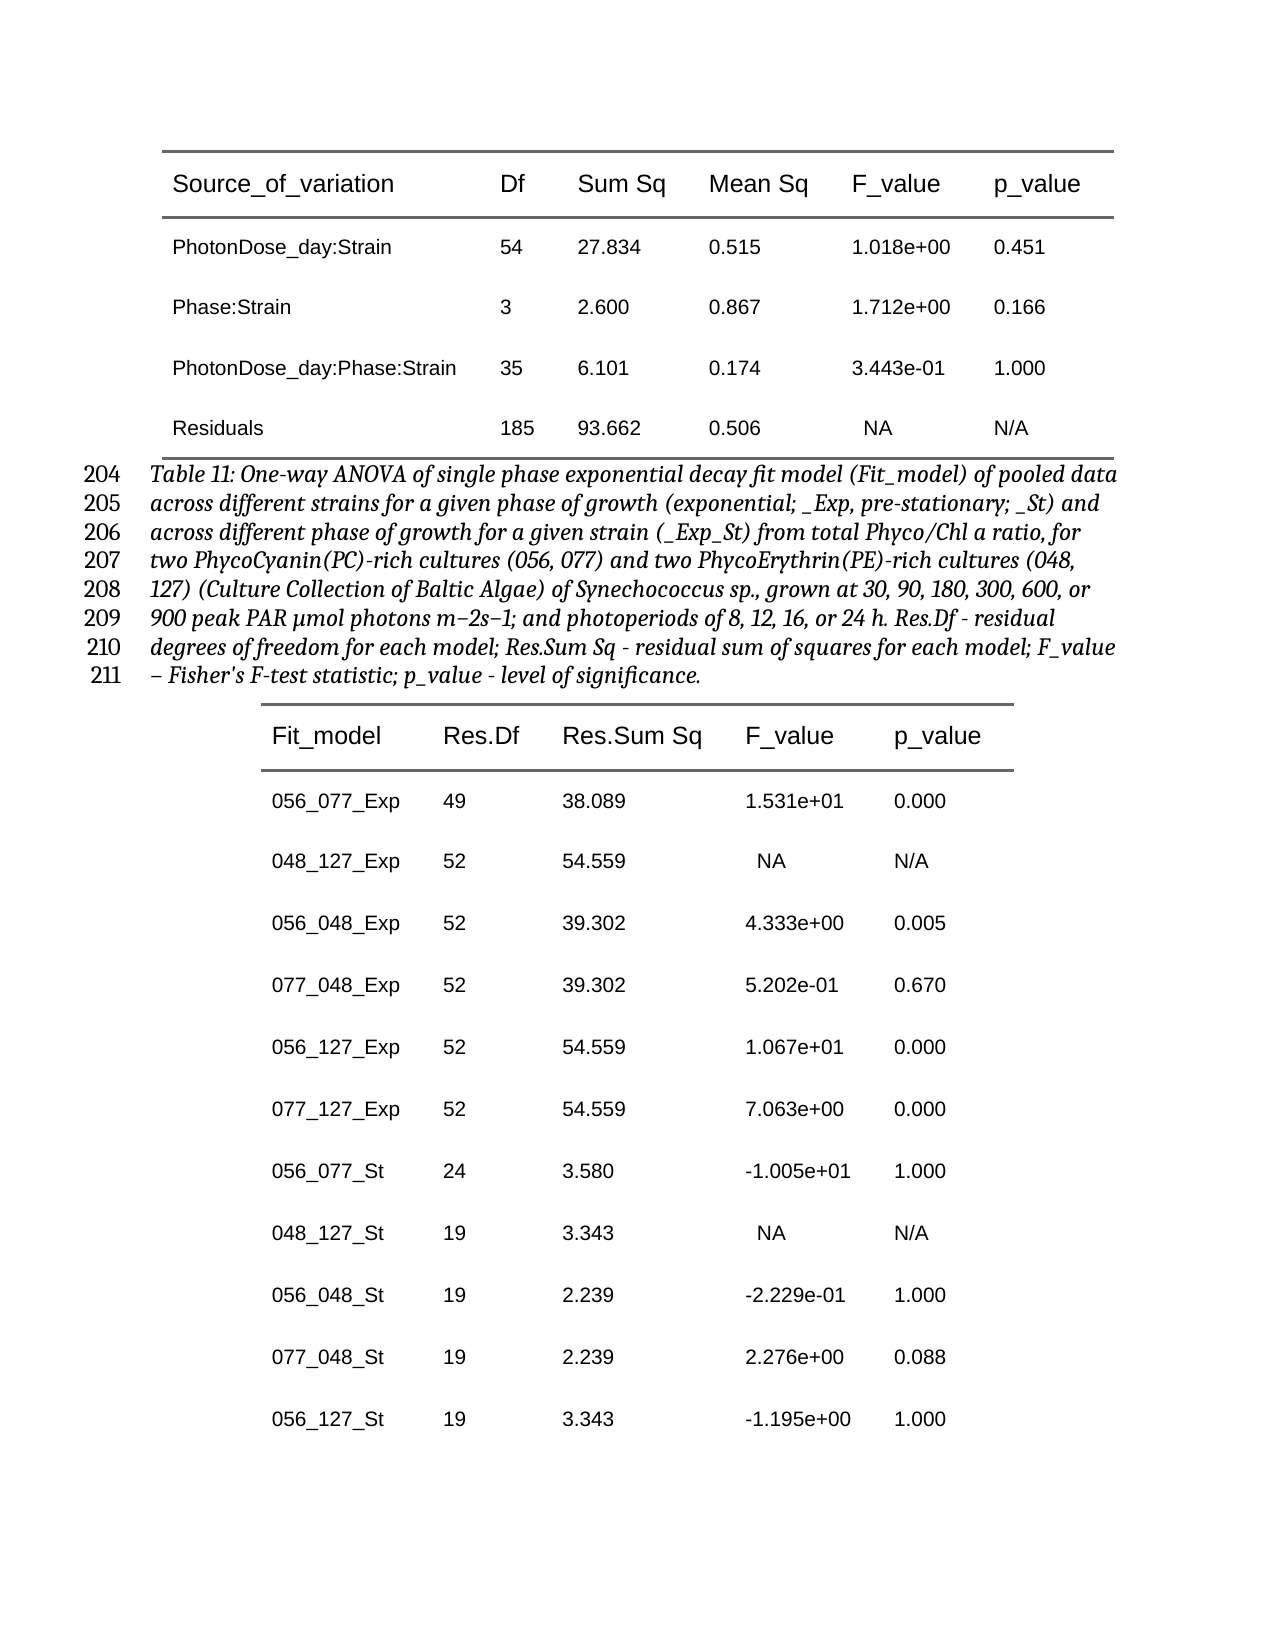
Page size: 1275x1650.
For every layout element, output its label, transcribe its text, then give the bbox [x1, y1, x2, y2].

table_cell Phase:Strain [162, 278, 489, 336]
table_cell 048_127_St [261, 1202, 432, 1264]
table_header F_value [841, 153, 983, 216]
table_cell NA [735, 830, 883, 892]
table_cell 0.451 [983, 219, 1113, 278]
table_header Mean Sq [698, 153, 841, 216]
table_cell 3.580 [552, 1140, 735, 1202]
table_cell 0.005 [884, 892, 1014, 954]
table_cell 52 [433, 830, 552, 892]
table_cell 1.531e+01 [735, 772, 883, 830]
table_cell 1.067e+01 [735, 1016, 883, 1078]
table_cell 056_077_St [261, 1140, 432, 1202]
table_cell 52 [433, 1078, 552, 1140]
table_cell PhotonDose_day:Strain [162, 219, 489, 278]
table_cell 048_127_Exp [261, 830, 432, 892]
table_cell 1.018e+00 [841, 219, 983, 278]
text Table 11: One-way ANOVA of single phase exponential decay fit model (Fit_model) of pooled data across different strains for a given phase of growth (exponential; _Exp, pre-stationary; _St) and across different phase of growth for a given strain (_Exp_St) from total Phyco/Chl a ratio, for two PhycoCyanin(PC)-rich cultures (056, 077) and two PhycoErythrin(PE)-rich cultures (048, 127) (Culture Collection of Baltic Algae) of Synechococcus sp., grown at 30, 90, 180, 300, 600, or 900 peak PAR µmol photons m−2s−1; and photoperiods of 8, 12, 16, or 24 h. Res.Df - residual degrees of freedom for each model; Res.Sum Sq - residual sum of squares for each model; F_value – Fisher's F-test statistic; p_value - level of significance. [150, 460, 1125, 690]
table_cell 27.834 [567, 219, 698, 278]
table_cell 39.302 [552, 892, 735, 954]
table_cell 52 [433, 954, 552, 1016]
table_cell -1.195e+00 [735, 1388, 883, 1450]
table_cell 93.662 [567, 399, 698, 457]
table_cell 077_048_St [261, 1326, 432, 1388]
table_cell 3.443e-01 [841, 336, 983, 399]
table_cell 1.000 [884, 1140, 1014, 1202]
table_header Res.Sum Sq [552, 706, 735, 768]
table_cell 056_048_Exp [261, 892, 432, 954]
table_cell 0.166 [983, 278, 1113, 336]
table_cell 52 [433, 1016, 552, 1078]
table_cell 3 [489, 278, 567, 336]
table_cell 2.239 [552, 1326, 735, 1388]
table_header Sum Sq [567, 153, 698, 216]
table_cell 056_127_St [261, 1388, 432, 1450]
table_cell 1.712e+00 [841, 278, 983, 336]
table_cell 0.000 [884, 772, 1014, 830]
table_cell 54.559 [552, 1078, 735, 1140]
table_cell 2.239 [552, 1264, 735, 1326]
table_cell N/A [884, 1202, 1014, 1264]
table_cell 24 [433, 1140, 552, 1202]
table_header F_value [735, 706, 883, 768]
table_cell 54.559 [552, 1016, 735, 1078]
table_cell 7.063e+00 [735, 1078, 883, 1140]
table_cell -1.005e+01 [735, 1140, 883, 1202]
table_header Df [489, 153, 567, 216]
table_cell 52 [433, 892, 552, 954]
table_cell 49 [433, 772, 552, 830]
table_cell 2.600 [567, 278, 698, 336]
table_header Fit_model [261, 706, 432, 768]
table_cell 38.089 [552, 772, 735, 830]
table_cell 1.000 [884, 1388, 1014, 1450]
table_cell N/A [983, 399, 1113, 457]
table_cell 077_127_Exp [261, 1078, 432, 1140]
table_cell 35 [489, 336, 567, 399]
table_header Source_of_variation [162, 153, 489, 216]
table_cell 4.333e+00 [735, 892, 883, 954]
table_cell 0.506 [698, 399, 841, 457]
table_cell 0.000 [884, 1078, 1014, 1140]
table_cell 0.670 [884, 954, 1014, 1016]
table_cell N/A [884, 830, 1014, 892]
table_header Res.Df [433, 706, 552, 768]
table_cell 19 [433, 1326, 552, 1388]
table_cell 056_077_Exp [261, 772, 432, 830]
table_cell 19 [433, 1202, 552, 1264]
table_header p_value [983, 153, 1113, 216]
table_cell 3.343 [552, 1388, 735, 1450]
table_cell 3.343 [552, 1202, 735, 1264]
table_cell 6.101 [567, 336, 698, 399]
table_cell 0.000 [884, 1016, 1014, 1078]
table_cell 0.867 [698, 278, 841, 336]
table_cell NA [735, 1202, 883, 1264]
table_cell 54.559 [552, 830, 735, 892]
table_cell 185 [489, 399, 567, 457]
table_cell 1.000 [884, 1264, 1014, 1326]
table_cell 19 [433, 1388, 552, 1450]
table_cell -2.229e-01 [735, 1264, 883, 1326]
table_cell 54 [489, 219, 567, 278]
table_cell 0.515 [698, 219, 841, 278]
table_cell 5.202e-01 [735, 954, 883, 1016]
table_cell NA [841, 399, 983, 457]
table_cell 1.000 [983, 336, 1113, 399]
table_cell 0.174 [698, 336, 841, 399]
table_cell 2.276e+00 [735, 1326, 883, 1388]
table_cell 19 [433, 1264, 552, 1326]
table_cell PhotonDose_day:Phase:Strain [162, 336, 489, 399]
table_cell 39.302 [552, 954, 735, 1016]
table_cell 077_048_Exp [261, 954, 432, 1016]
table_cell 056_048_St [261, 1264, 432, 1326]
table_header p_value [884, 706, 1014, 768]
table_cell 056_127_Exp [261, 1016, 432, 1078]
table_cell 0.088 [884, 1326, 1014, 1388]
table_cell Residuals [162, 399, 489, 457]
